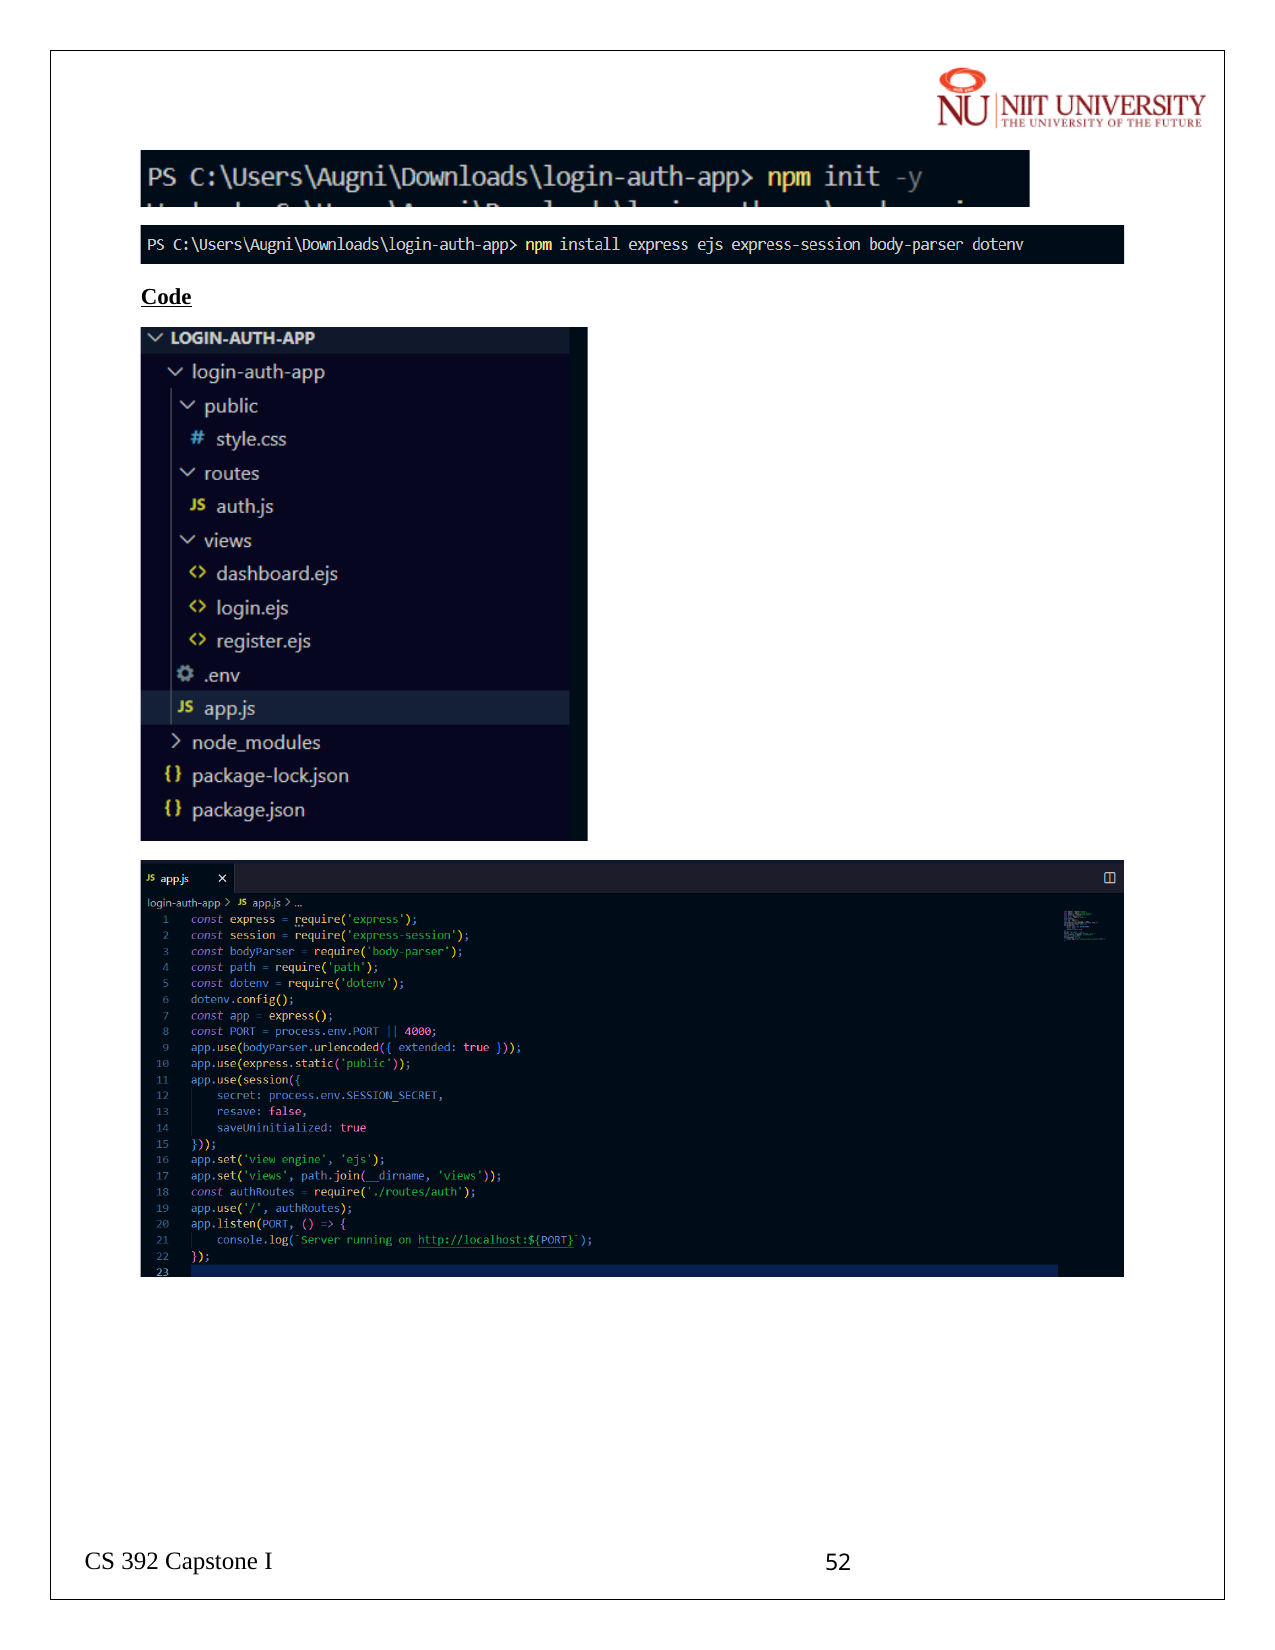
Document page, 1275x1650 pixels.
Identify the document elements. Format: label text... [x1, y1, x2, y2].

picture [140, 860, 1124, 1277]
picture [923, 57, 1218, 138]
picture [140, 225, 1125, 264]
picture [140, 327, 588, 841]
picture [140, 150, 1030, 207]
text Code [141, 283, 1125, 309]
